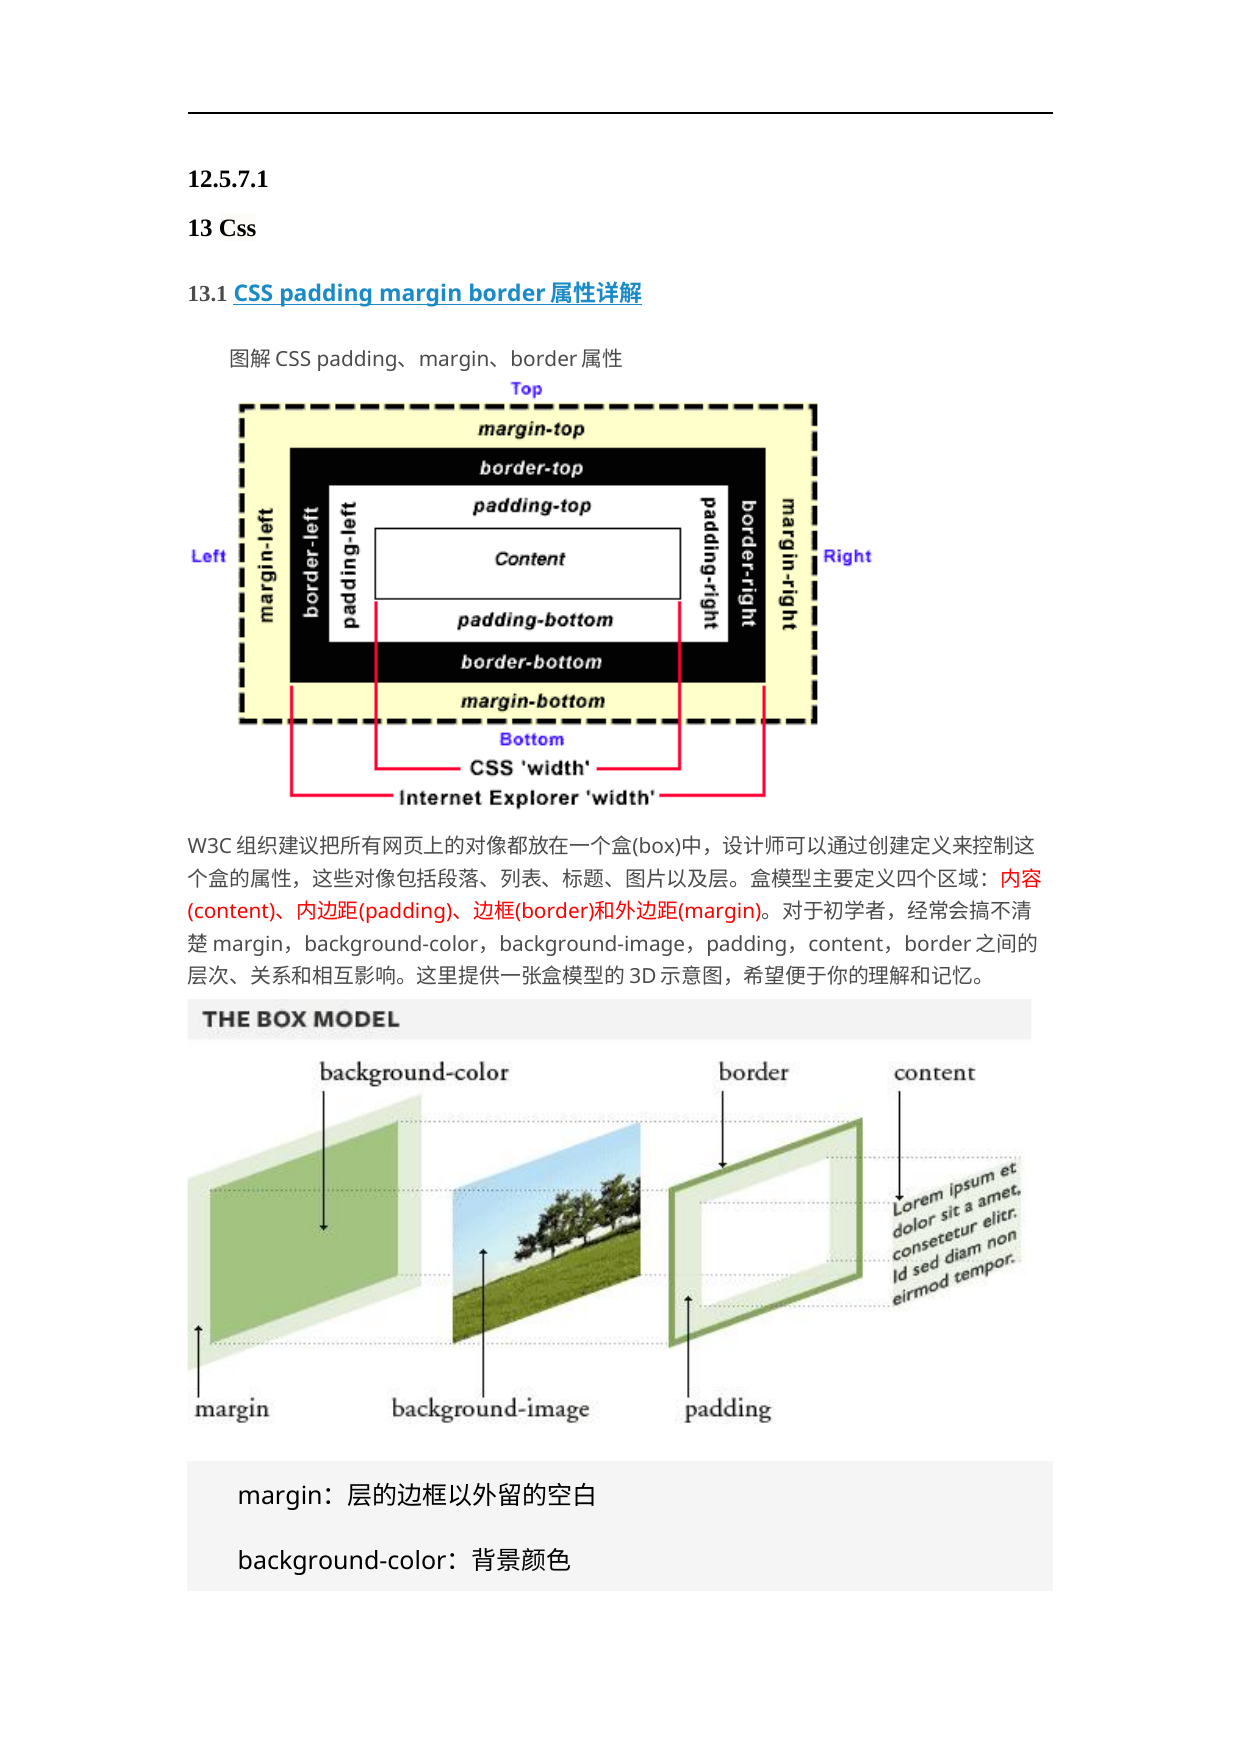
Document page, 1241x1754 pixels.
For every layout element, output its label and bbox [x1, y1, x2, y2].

picture [187, 999, 1032, 1437]
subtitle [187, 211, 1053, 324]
picture [187, 373, 877, 816]
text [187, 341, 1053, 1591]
